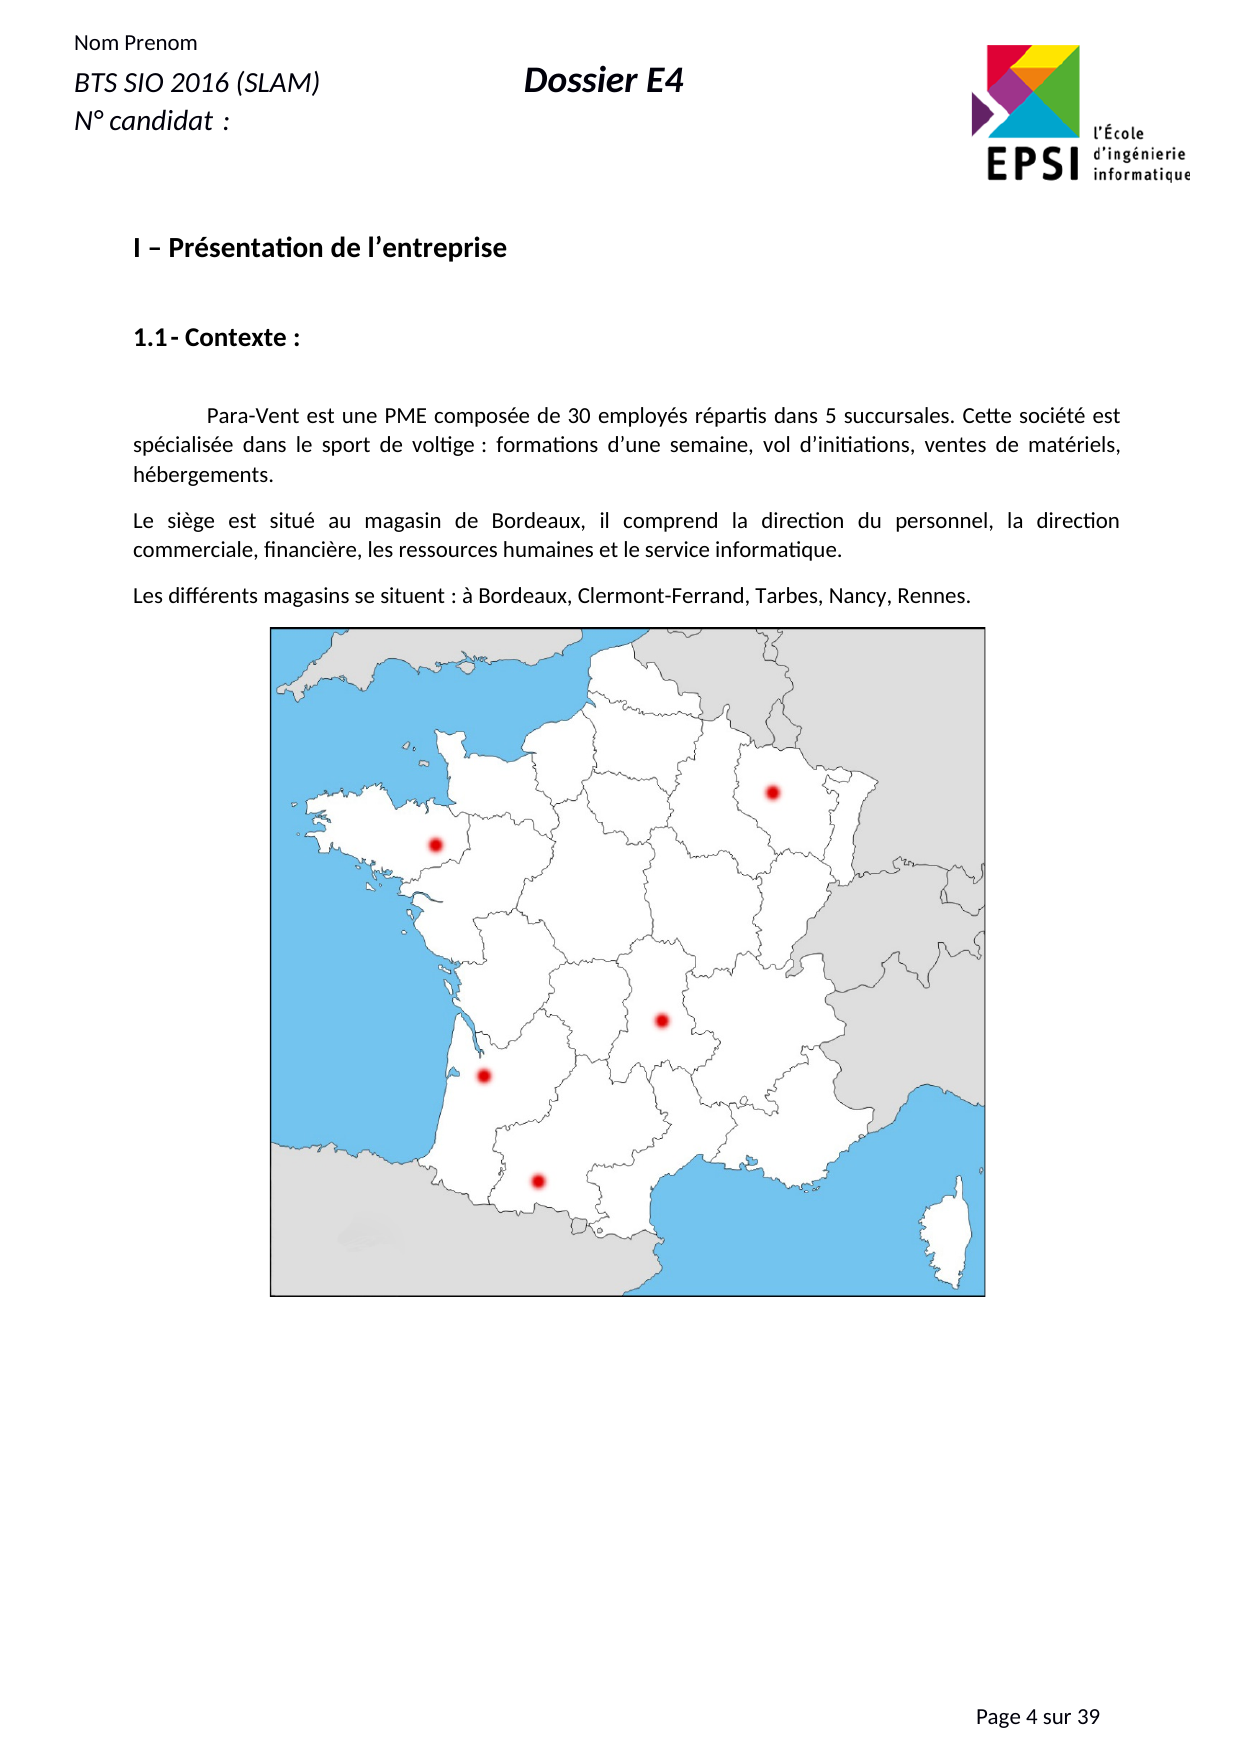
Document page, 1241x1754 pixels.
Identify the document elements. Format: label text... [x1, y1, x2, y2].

subtitle - Contexte : [133, 321, 1122, 354]
text Les différents magasins se situent : à Bordeaux, Clermont-Ferrand, Tarbes, Nancy, Rennes. [133, 581, 1122, 609]
subtitle I – Présentation de l’entreprise [133, 229, 1122, 265]
picture [269, 627, 986, 1297]
text Para-Vent est une PME composée de 30 employés répartis dans 5 succursales. Cette société est spécialisée dans le sport de voltige : formations d’une semaine, vol d’initiations, ventes de matériels, hébergements. [133, 401, 1122, 488]
text Le siège est situé au magasin de Bordeaux, il comprend la direction du personnel, la direction commerciale, financière, les ressources humaines et le service informatique. [133, 506, 1122, 563]
picture [971, 45, 1190, 183]
